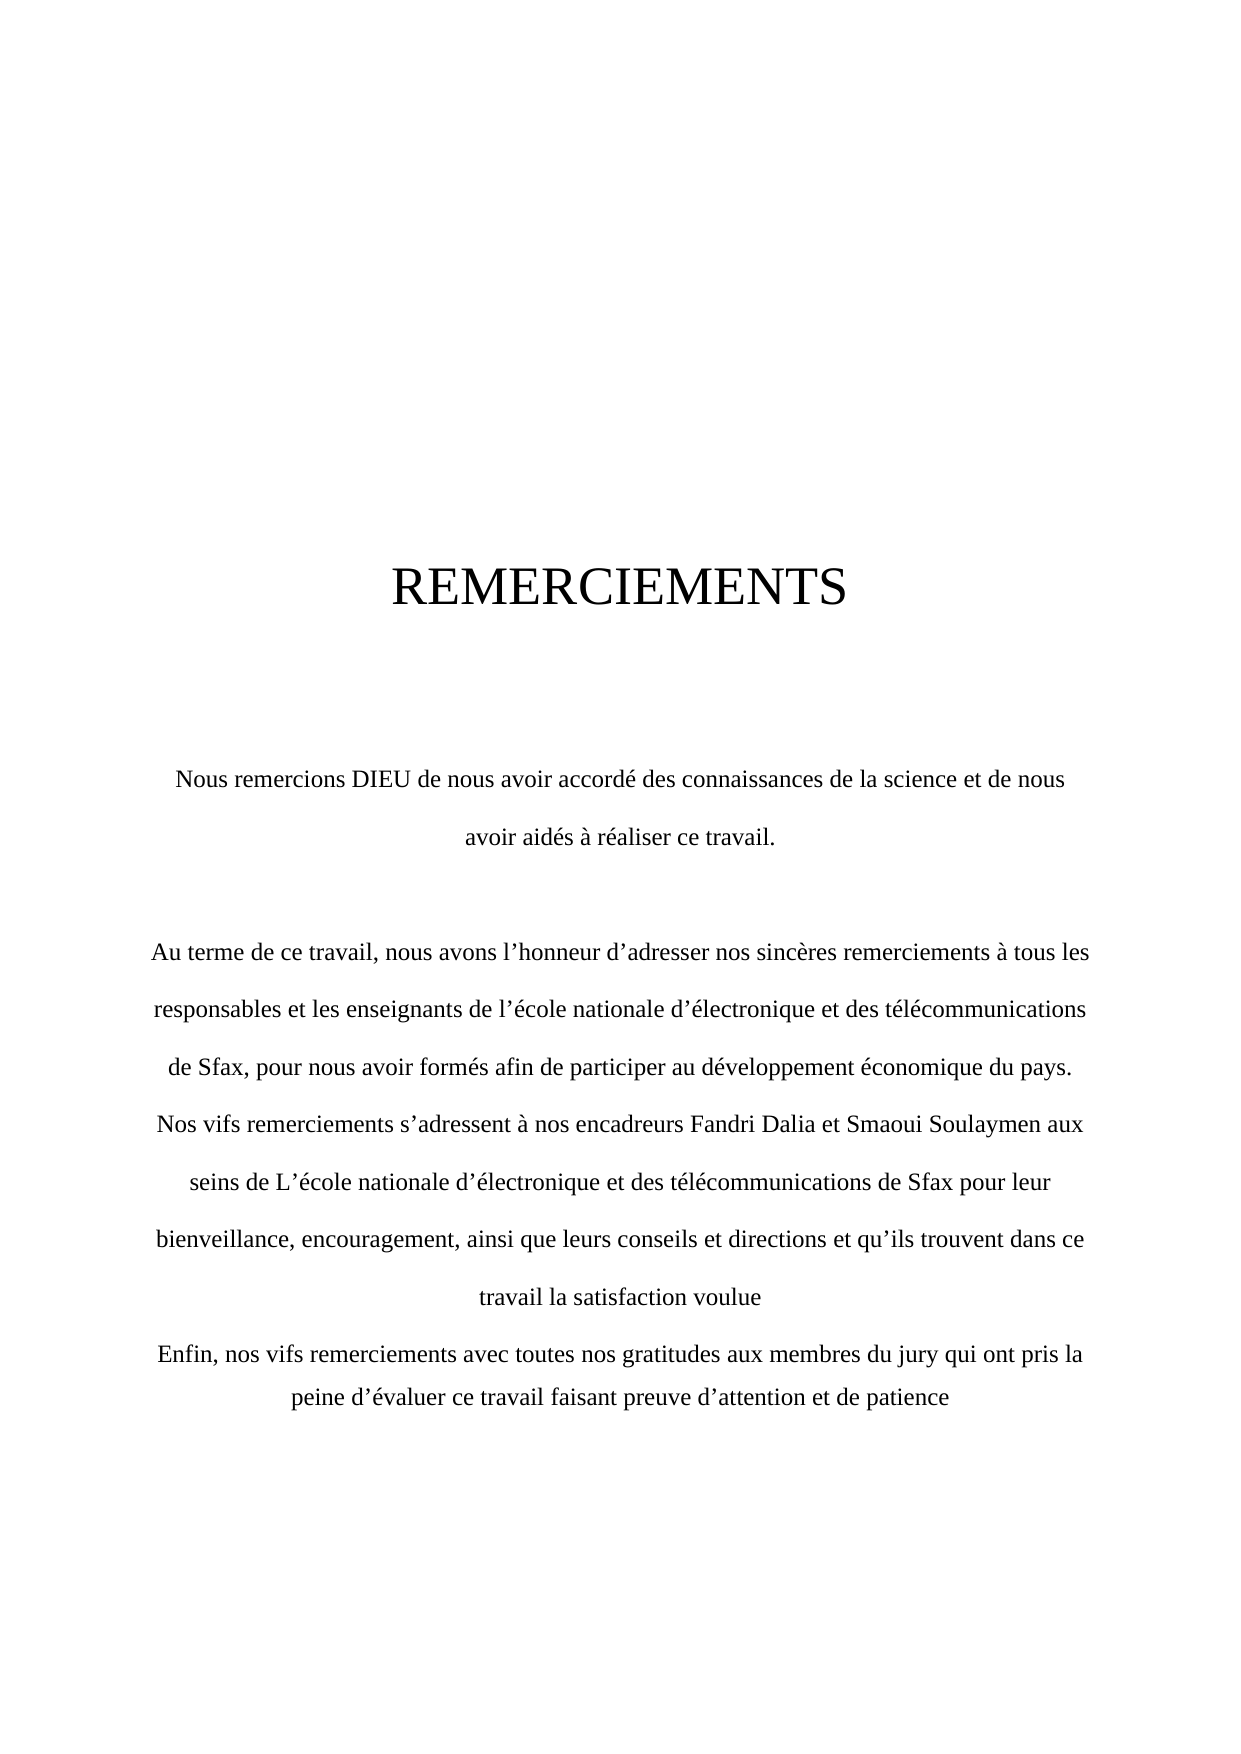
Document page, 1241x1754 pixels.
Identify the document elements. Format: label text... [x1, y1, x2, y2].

subtitle Remerciements [148, 554, 1092, 616]
text Au terme de ce travail, nous avons l’honneur d’adresser nos sincères remerciements à tous les responsables et les enseignants de l’école nationale d’électronique et des télécommunications de Sfax, pour nous avoir formés afin de participer au développement économique du pays. [148, 937, 1092, 1081]
text Nous remercions DIEU de nous avoir accordé des connaissances de la science et de nous avoir aidés à réaliser ce travail. [148, 764, 1092, 851]
text Nos vifs remerciements s’adressent à nos encadreurs Fandri Dalia et Smaoui Soulaymen aux seins de L’école nationale d’électronique et des télécommunications de Sfax pour leur bienveillance, encouragement, ainsi que leurs conseils et directions et qu’ils trouvent dans ce travail la satisfaction voulue [148, 1109, 1092, 1311]
text Enfin, nos vifs remerciements avec toutes nos gratitudes aux membres du jury qui ont pris la peine d’évaluer ce travail faisant preuve d’attention et de patience [148, 1339, 1092, 1411]
